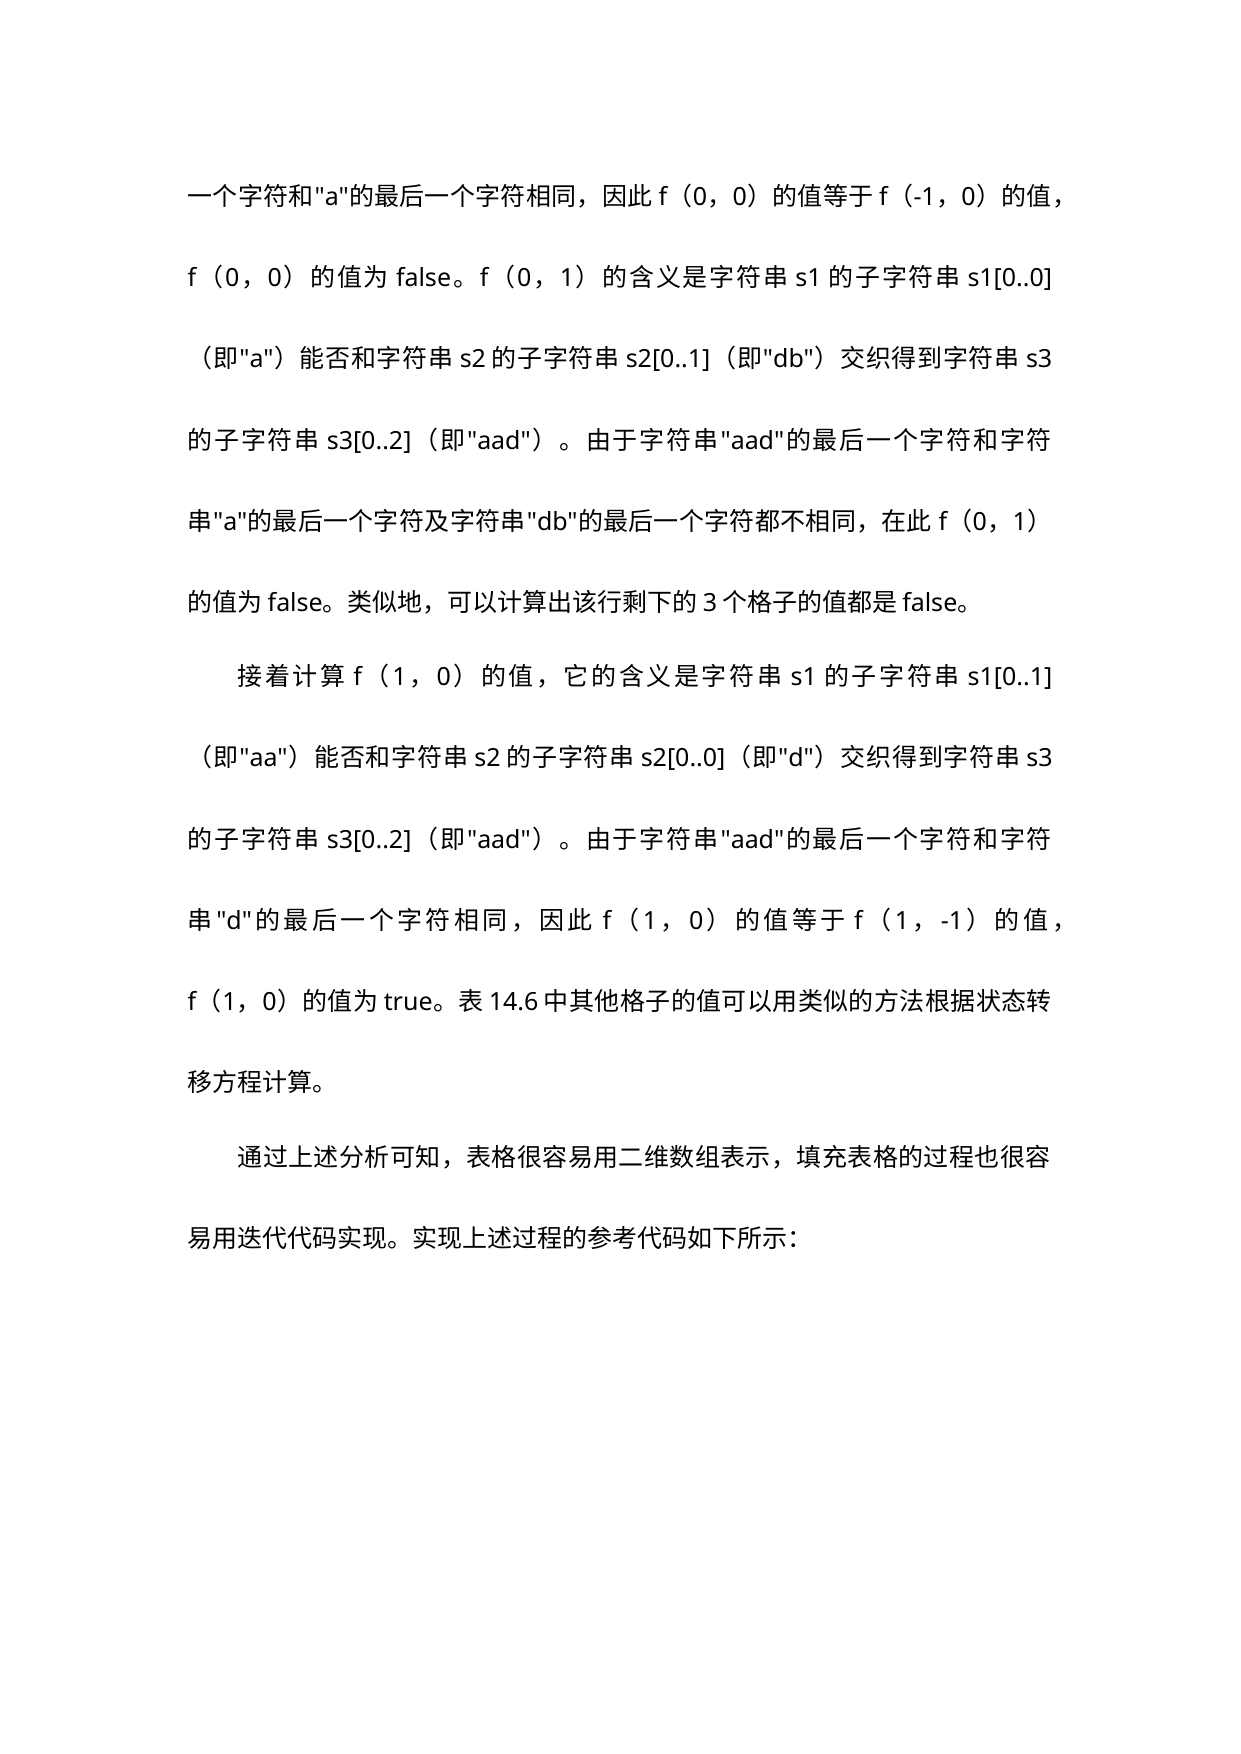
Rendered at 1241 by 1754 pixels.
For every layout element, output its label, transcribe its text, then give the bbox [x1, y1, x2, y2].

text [187, 162, 1053, 633]
text 通过上述分析可知，表格很容易用二维数组表示，填充表格的过程也很容易用迭代代码实现。实现上述过程的参考代码如下所示： [187, 1123, 1053, 1269]
text 接着计算f（1，0）的值，它的含义是字符串s1的子字符串s1[0..1]（即"aa"）能否和字符串s2的子字符串s2[0..0]（即"d"）交织得到字符串s3的子字符串s3[0..2]（即"aad"）。由于字符串"aad"的最后一个字符和字符串"d"的最后一个字符相同，因此f（1，0）的值等于f（1，-1）的值，f（1，0）的值为true。表14.6中其他格子的值可以用类似的方法根据状态转移方程计算。 [187, 642, 1053, 1113]
